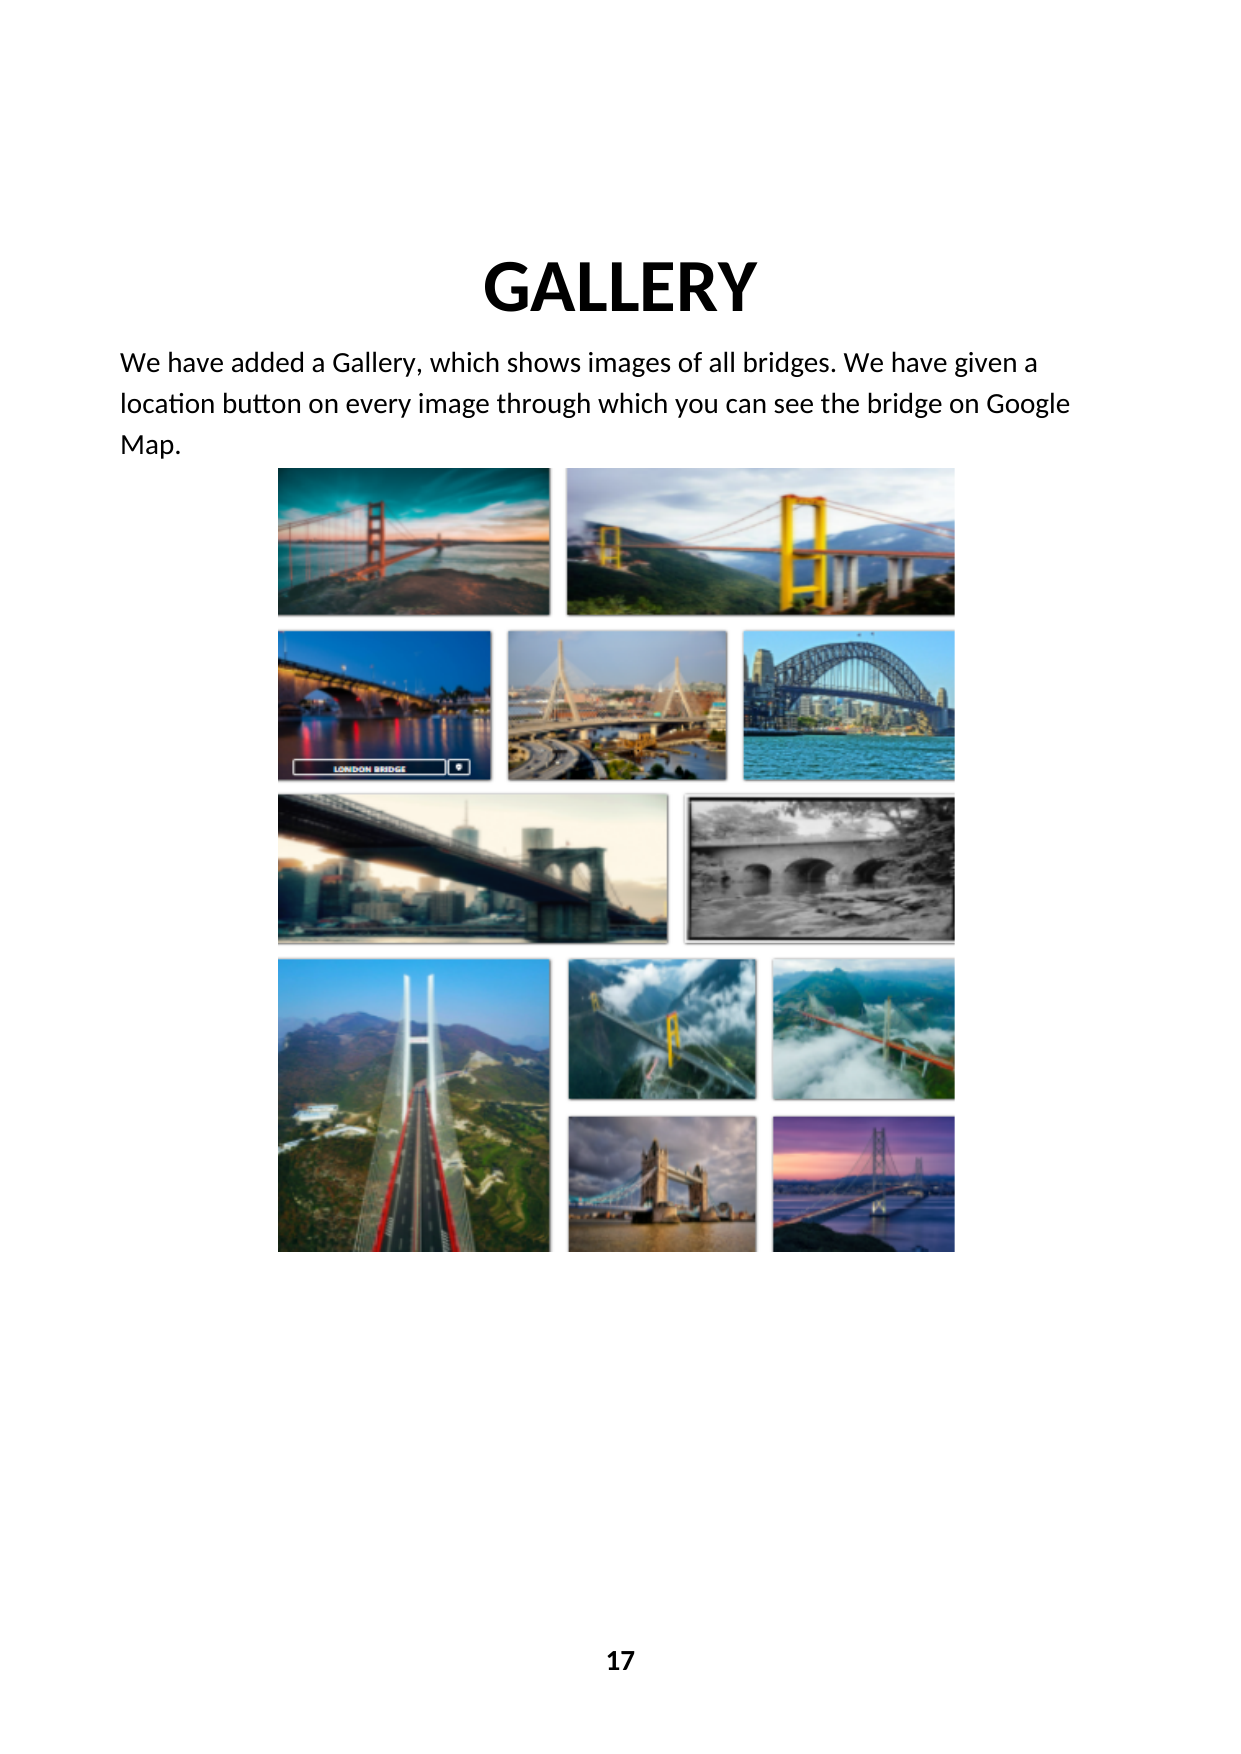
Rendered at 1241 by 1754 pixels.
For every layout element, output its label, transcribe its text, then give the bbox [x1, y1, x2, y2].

picture [278, 468, 955, 1252]
text GALLERY [120, 239, 1120, 330]
text We have added a Gallery, which shows images of all bridges. We have given a location button on every image through which you can see the bridge on Google Map. [120, 344, 1120, 461]
